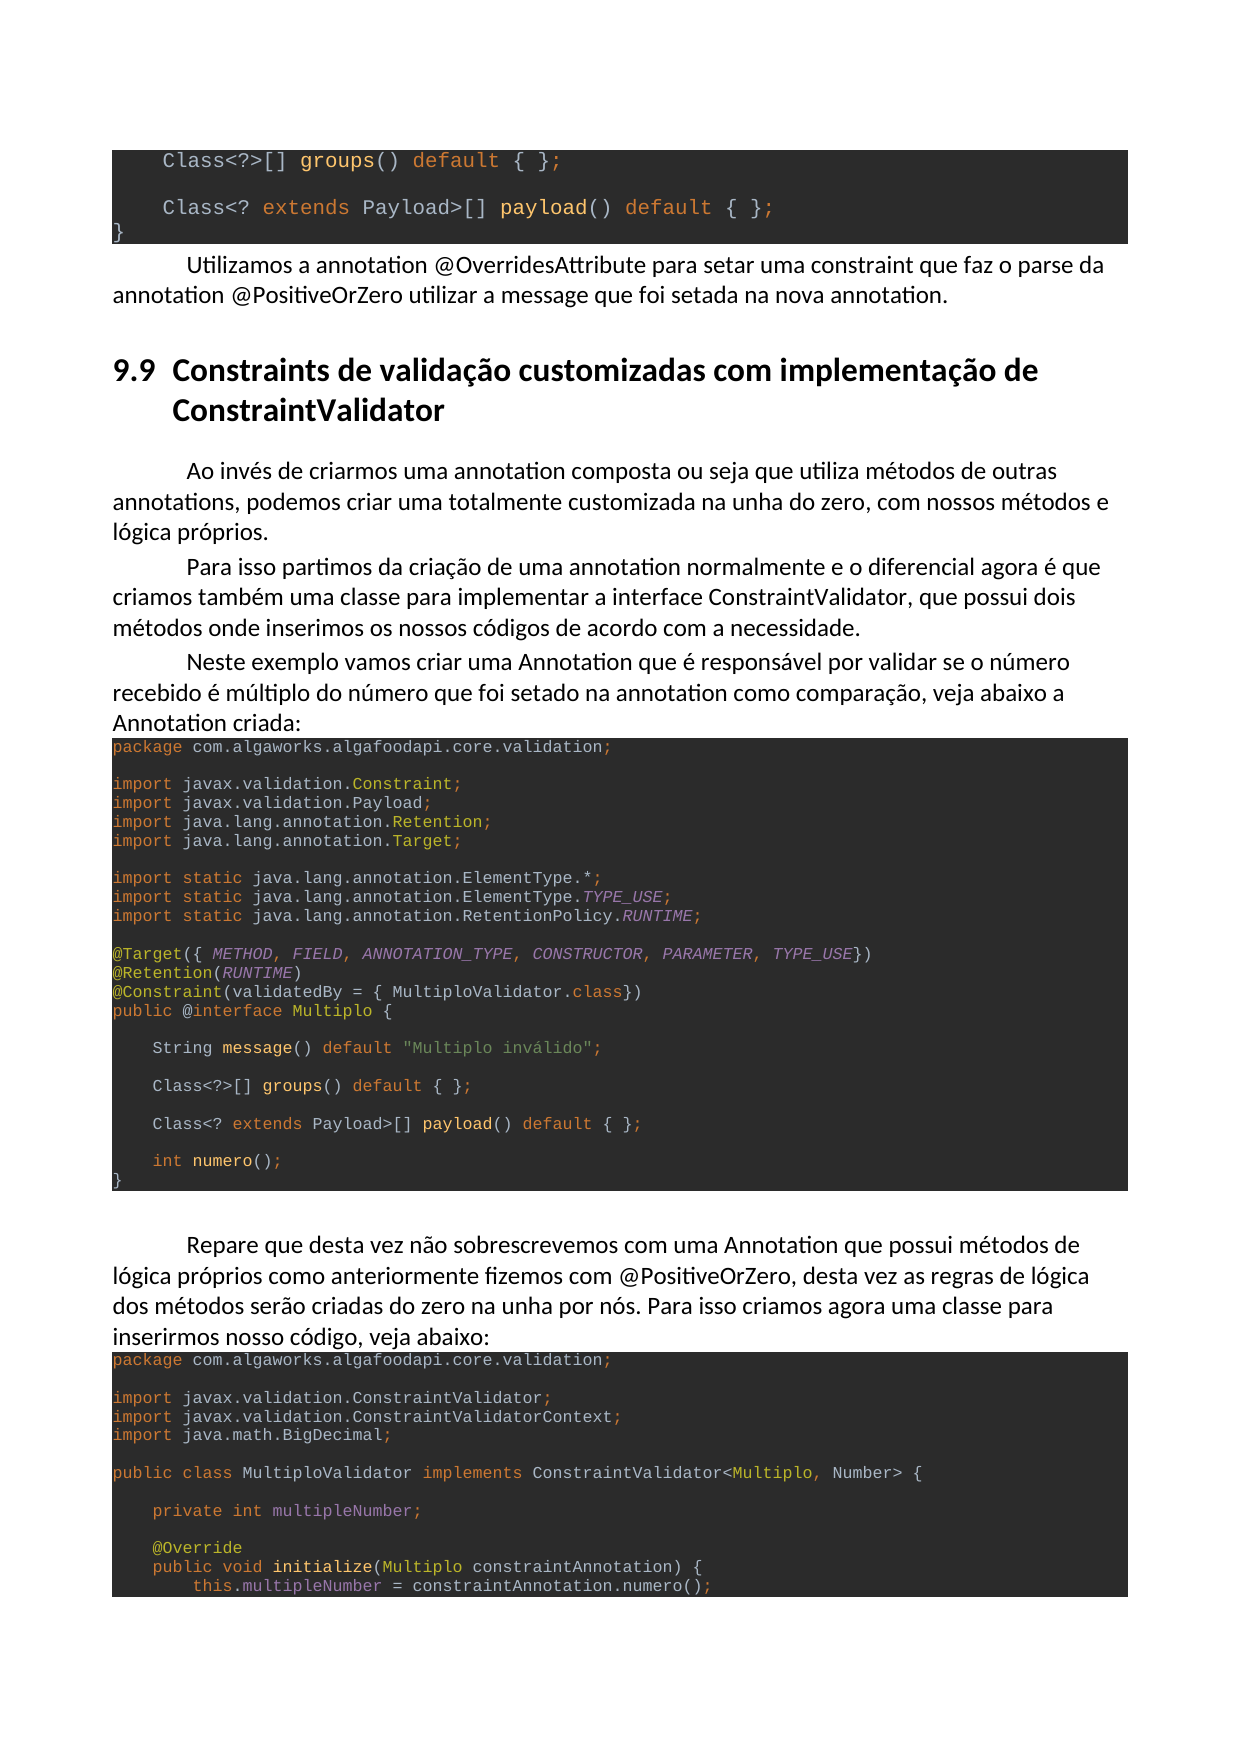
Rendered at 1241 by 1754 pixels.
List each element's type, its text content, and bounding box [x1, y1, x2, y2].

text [112, 1352, 1128, 1597]
text Utilizamos a annotation @OverridesAttribute para setar uma constraint que faz o parse da annotation @PositiveOrZero utilizar a message que foi setada na nova annotation. [112, 249, 1128, 310]
text Neste exemplo vamos criar uma Annotation que é responsável por validar se o número recebido é múltiplo do número que foi setado na annotation como comparação, veja abaixo a Annotation criada: [112, 647, 1128, 738]
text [112, 150, 1128, 244]
subtitle Constraints de validação customizadas com implementação de ConstraintValidator [112, 349, 1128, 430]
text Repare que desta vez não sobrescrevemos com uma Annotation que possui métodos de lógica próprios como anteriormente fizemos com @PositiveOrZero, desta vez as regras de lógica dos métodos serão criadas do zero na unha por nós. Para isso criamos agora uma classe para inserirmos nosso código, veja abaixo: [112, 1229, 1128, 1352]
text Para isso partimos da criação de uma annotation normalmente e o diferencial agora é que criamos também uma classe para implementar a interface ConstraintValidator, que possui dois métodos onde inserimos os nossos códigos de acordo com a necessidade. [112, 551, 1128, 642]
text package com.algaworks.algafoodapi.core.validation; import javax.validation.Constraint; import javax.validation.Payload; import java.lang.annotation.Retention; import java.lang.annotation.Target; import static java.lang.annotation.ElementType.*; import static java.lang.annotation.ElementType.TYPE_USE; import static java.lang.annotation.RetentionPolicy.RUNTIME; @Target({ METHOD, FIELD, ANNOTATION_TYPE, CONSTRUCTOR, PARAMETER, TYPE_USE}) @Retention(RUNTIME) @Constraint(validatedBy = { MultiploValidator.class}) public @interface Multiplo { String message() default "Multiplo inválido"; Class<?>[] groups() default { }; Class<? extends Payload>[] payload() default { }; int numero(); } [112, 738, 1128, 1191]
text Ao invés de criarmos uma annotation composta ou seja que utiliza métodos de outras annotations, podemos criar uma totalmente customizada na unha do zero, com nossos métodos e lógica próprios. [112, 455, 1128, 547]
